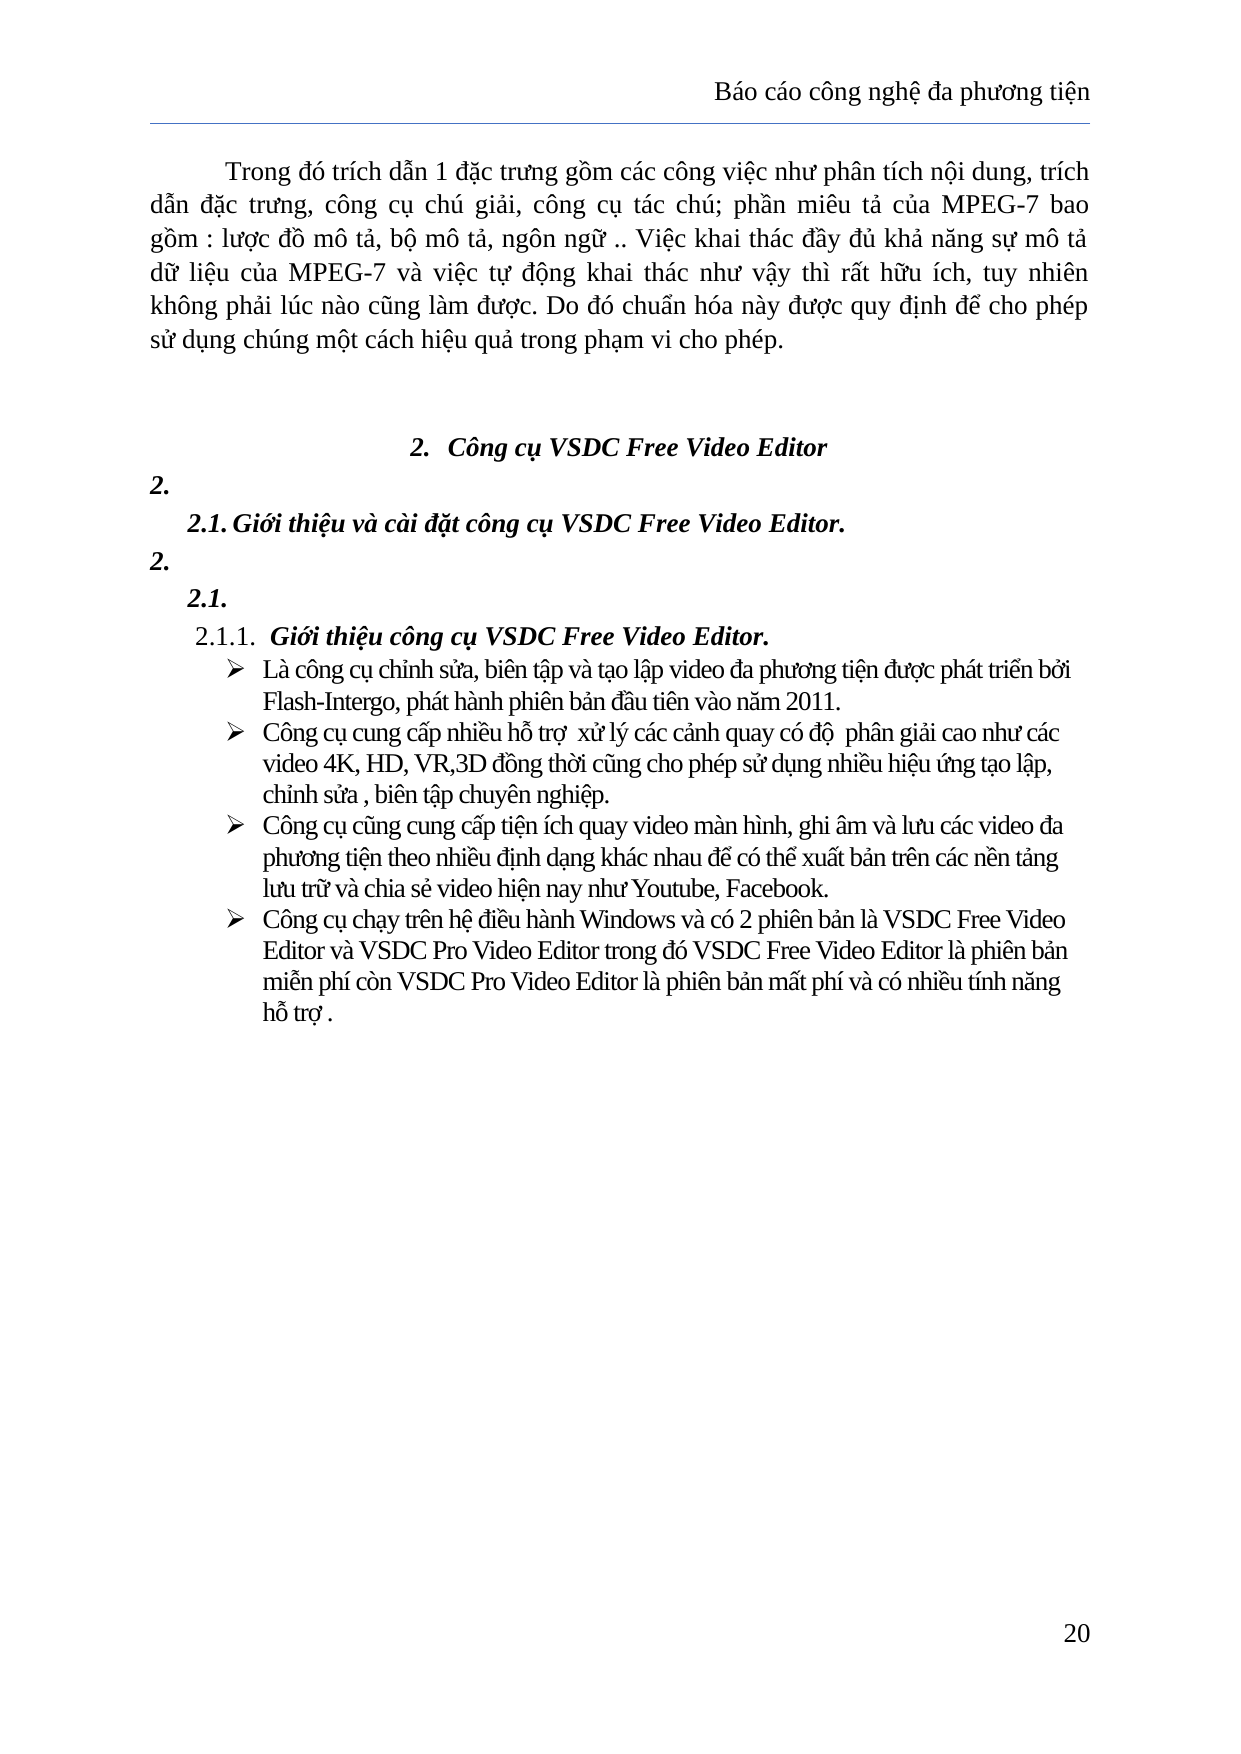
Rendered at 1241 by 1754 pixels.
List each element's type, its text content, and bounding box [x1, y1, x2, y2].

subtitle Công cụ VSDC Free Video Editor [150, 431, 1090, 463]
subtitle Giới thiệu và cài đặt công cụ VSDC Free Video Editor. [187, 507, 1090, 538]
title Công cụ chạy trên hệ điều hành Windows và có 2 phiên bản là VSDC Free Video Editor và VSDC Pro Video Editor trong đó VSDC Free Video Editor là phiên bản miễn phí còn VSDC Pro Video Editor là phiên bản mất phí và có nhiều tính năng hỗ trợ . [225, 903, 1090, 1028]
title Là công cụ chỉnh sửa, biên tập và tạo lập video đa phương tiện được phát triển bởi Flash-Intergo, phát hành phiên bản đầu tiên vào năm 2011. [225, 653, 1090, 716]
subtitle Giới thiệu công cụ VSDC Free Video Editor. [195, 620, 1090, 651]
title Công cụ cũng cung cấp tiện ích quay video màn hình, ghi âm và lưu các video đa phương tiện theo nhiều định dạng khác nhau để có thể xuất bản trên các nền tảng lưu trữ và chia sẻ video hiện nay như Youtube, Facebook. [225, 809, 1090, 903]
title Công cụ cung cấp nhiều hỗ trợ xử lý các cảnh quay có độ phân giải cao như các video 4K, HD, VR,3D đồng thời cũng cho phép sử dụng nhiều hiệu ứng tạo lập, chỉnh sửa , biên tập chuyên nghiệp. [225, 716, 1090, 809]
text Trong đó trích dẫn 1 đặc trưng gồm các công việc như phân tích nội dung, trích dẫn đặc trưng, công cụ chú giải, công cụ tác chú; phần miêu tả của MPEG-7 bao gồm : lược đồ mô tả, bộ mô tả, ngôn ngữ .. Việc khai thác đầy đủ khả năng sự mô tả dữ liệu của MPEG-7 và việc tự động khai thác như vậy thì rất hữu ích, tuy nhiên không phải lúc nào cũng làm được. Do đó chuẩn hóa này được quy định để cho phép sử dụng chúng một cách hiệu quả trong phạm vi cho phép. [150, 155, 1090, 354]
